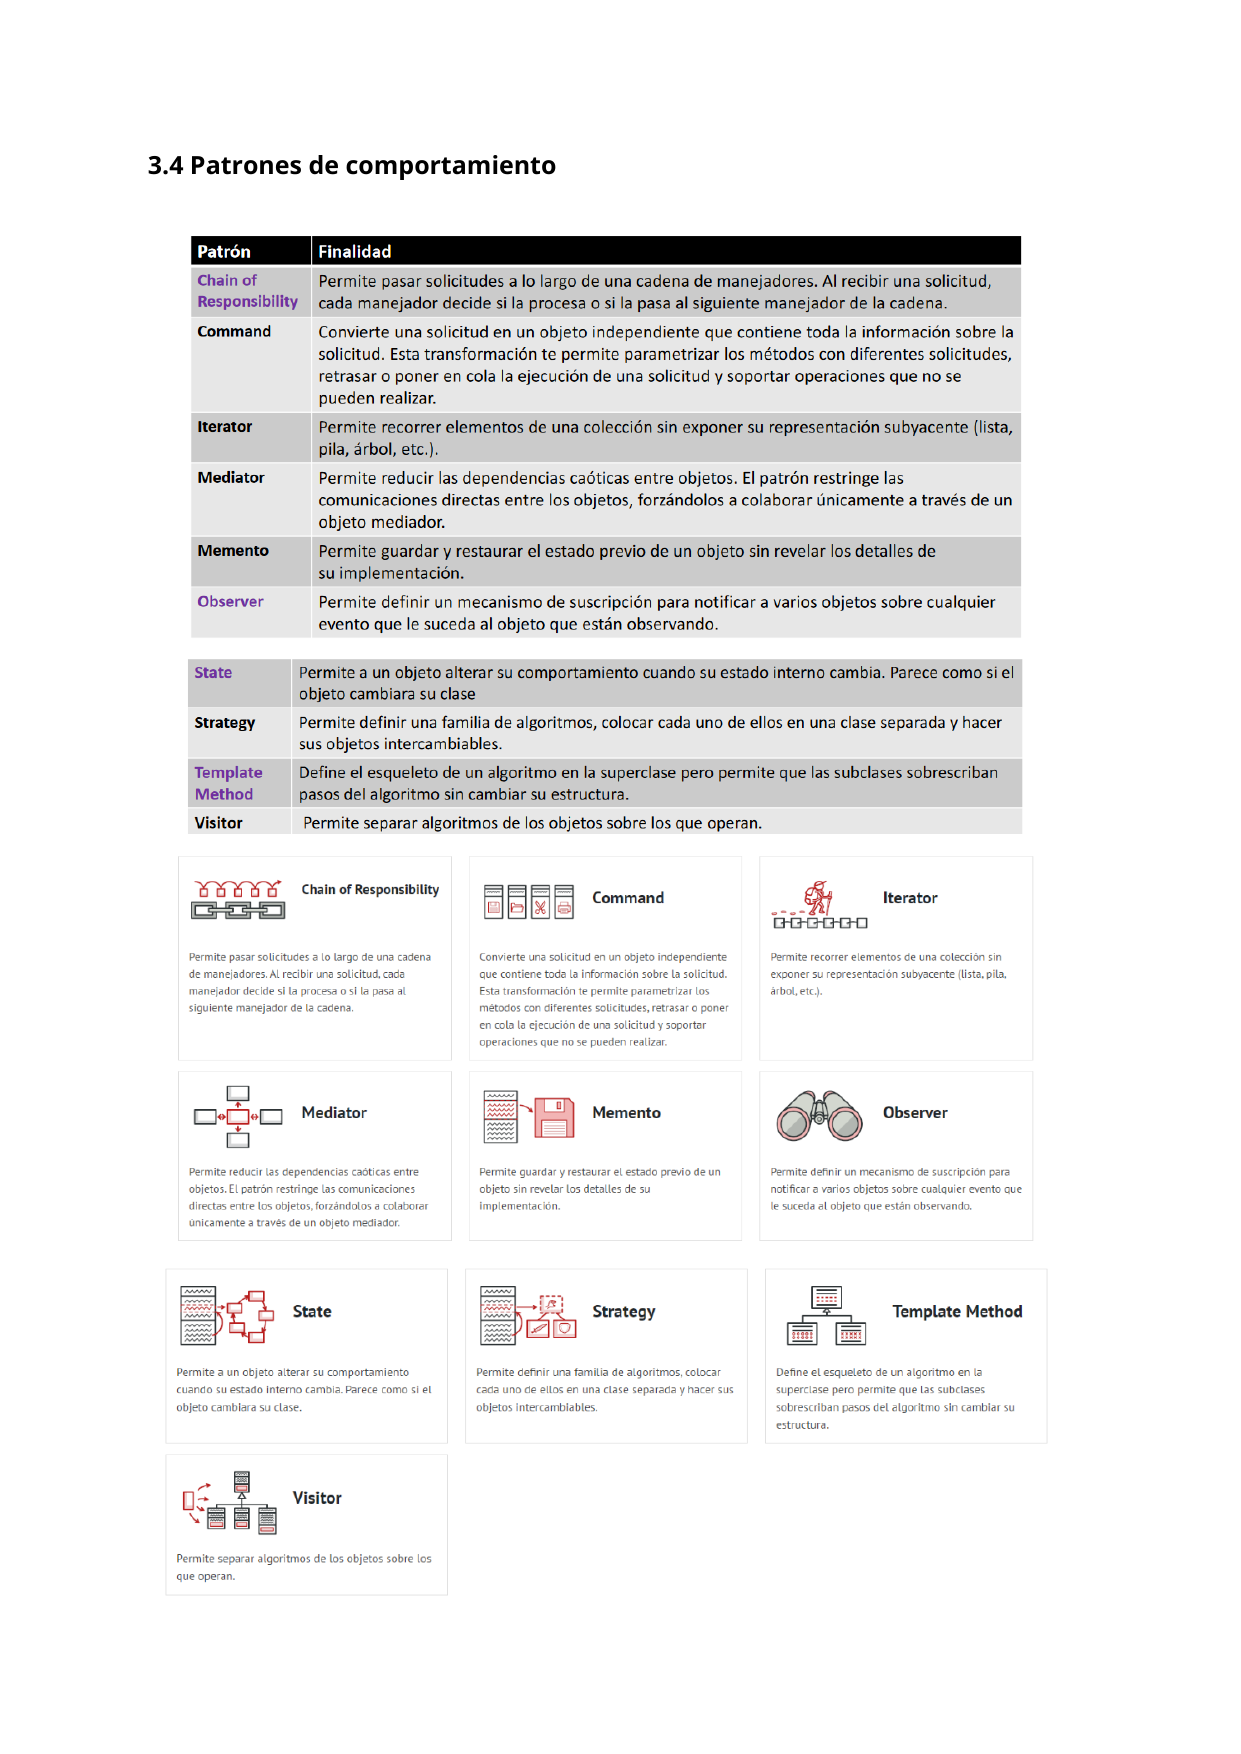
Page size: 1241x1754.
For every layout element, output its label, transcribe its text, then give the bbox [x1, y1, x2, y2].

picture [176, 852, 1034, 1245]
picture [162, 1263, 1049, 1597]
subtitle 3.4 Patrones de comportamiento [148, 148, 1063, 182]
picture [187, 657, 1023, 834]
picture [188, 231, 1023, 639]
